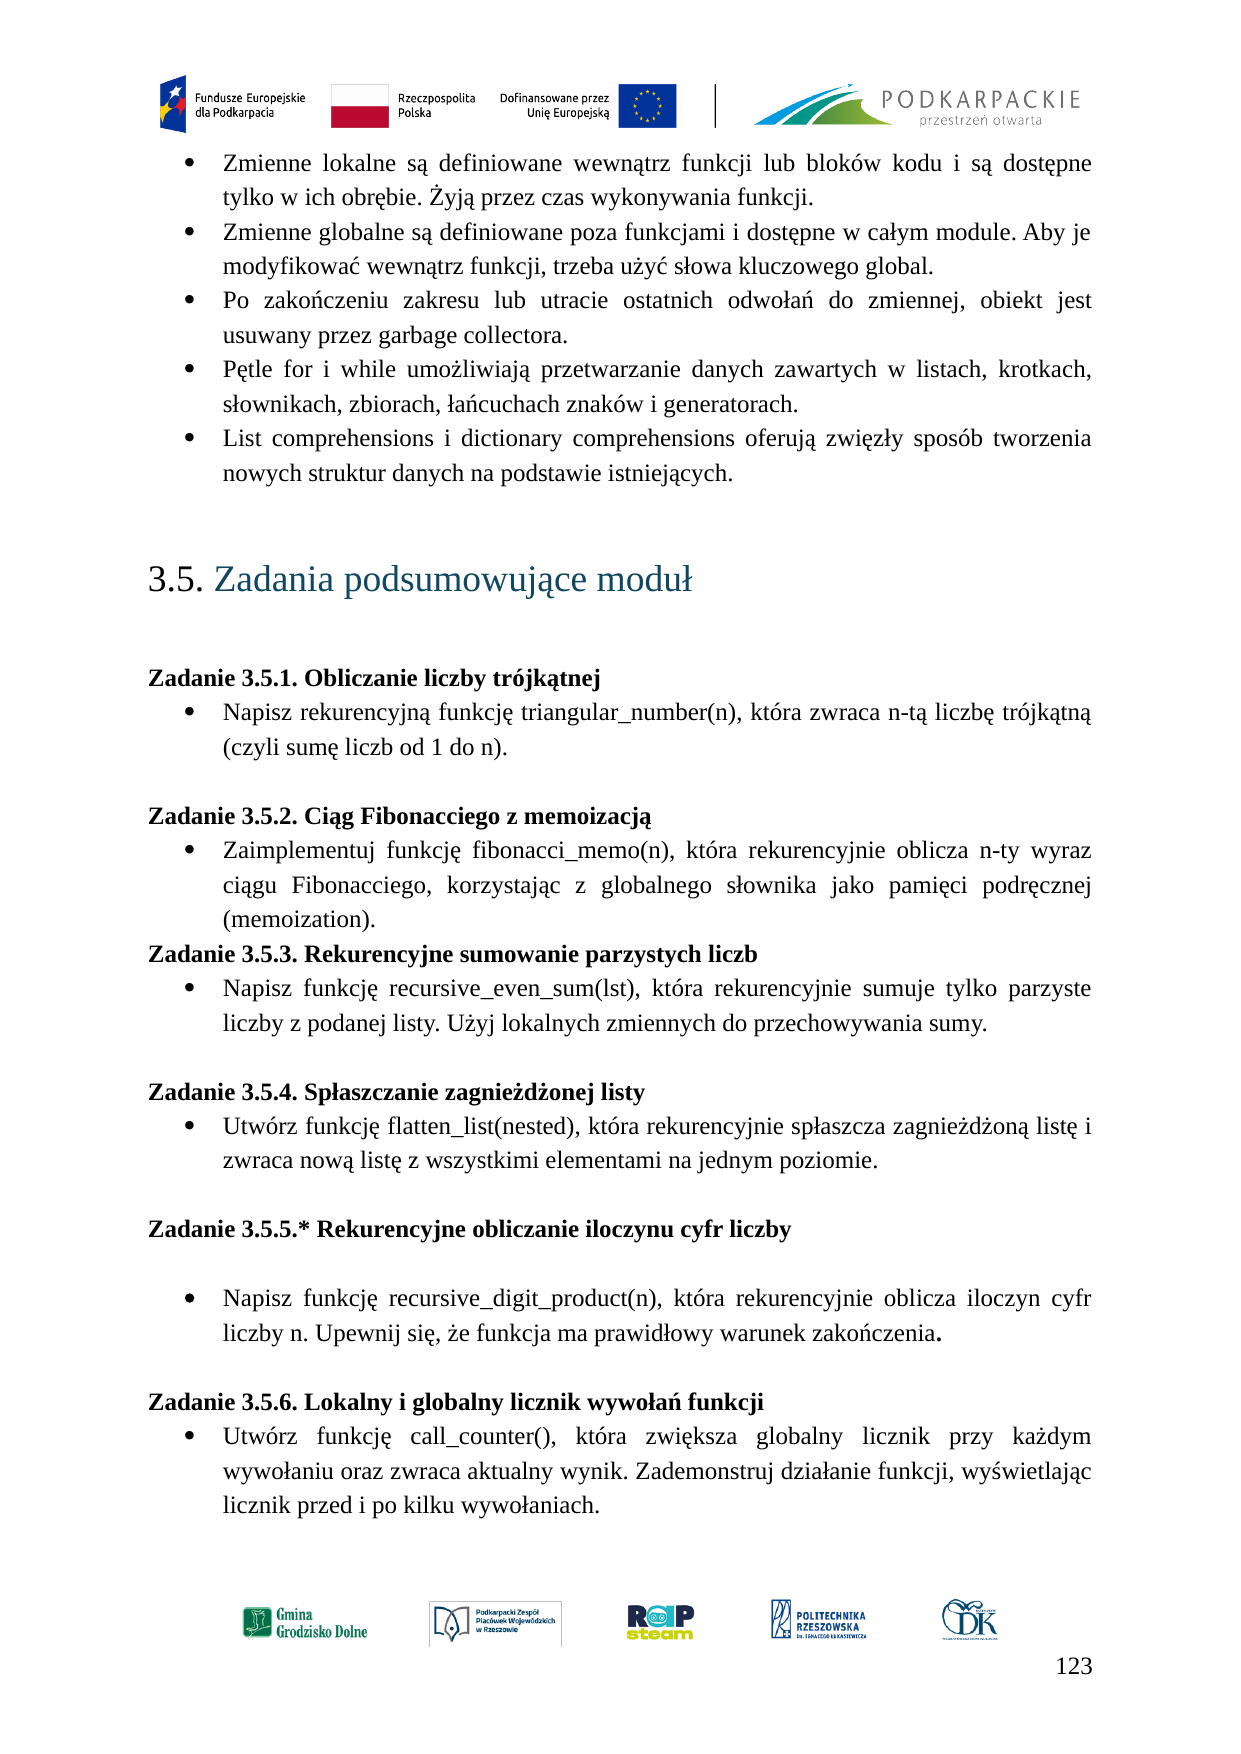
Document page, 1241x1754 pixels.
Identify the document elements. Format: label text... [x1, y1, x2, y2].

text Zadanie 3.5.5.* Rekurencyjne obliczanie iloczynu cyfr liczby [148, 1214, 1092, 1243]
list Zmienne lokalne są definiowane wewnątrz funkcji lub bloków kodu i są dostępne tylko w ich obrębie. Żyją przez czas wykonywania funkcji. [185, 148, 1092, 211]
text Zadanie 3.5.2. Ciąg Fibonacciego z memoizacją [148, 801, 1092, 829]
list Utwórz funkcję flatten_list(nested), która rekurencyjnie spłaszcza zagnieżdżoną listę i zwraca nową listę z wszystkimi elementami na jednym poziomie. [185, 1111, 1092, 1174]
text Zadanie 3.5.3. Rekurencyjne sumowanie parzystych liczb [148, 939, 1092, 967]
picture [242, 1585, 998, 1652]
list List comprehensions i dictionary comprehensions oferują zwięzły sposób tworzenia nowych struktur danych na podstawie istniejących. [185, 423, 1092, 487]
list Napisz funkcję recursive_digit_product(n), która rekurencyjnie oblicza iloczyn cyfr liczby n. Upewnij się, że funkcja ma prawidłowy warunek zakończenia. [185, 1283, 1092, 1347]
text Zadanie 3.5.4. Spłaszczanie zagnieżdżonej listy [148, 1077, 1092, 1105]
list Napisz funkcję recursive_even_sum(lst), która rekurencyjnie sumuje tylko parzyste liczby z podanej listy. Użyj lokalnych zmiennych do przechowywania sumy. [185, 973, 1092, 1036]
list Zmienne globalne są definiowane poza funkcjami i dostępne w całym module. Aby je modyfikować wewnątrz funkcji, trzeba użyć słowa kluczowego global. [185, 217, 1092, 280]
picture [147, 60, 1093, 148]
subtitle Zadania podsumowujące moduł [148, 556, 1092, 599]
list Pętle for i while umożliwiają przetwarzanie danych zawartych w listach, krotkach, słownikach, zbiorach, łańcuchach znaków i generatorach. [185, 354, 1092, 418]
list Napisz rekurencyjną funkcję triangular_number(n), która zwraca n-tą liczbę trójkątną (czyli sumę liczb od 1 do n). [185, 697, 1092, 761]
text Zadanie 3.5.1. Obliczanie liczby trójkątnej [148, 663, 1092, 692]
list Utwórz funkcję call_counter(), która zwiększa globalny licznik przy każdym wywołaniu oraz zwraca aktualny wynik. Zademonstruj działanie funkcji, wyświetlając licznik przed i po kilku wywołaniach. [185, 1421, 1092, 1519]
text Zadanie 3.5.6. Lokalny i globalny licznik wywołań funkcji [148, 1387, 1092, 1416]
list Po zakończeniu zakresu lub utracie ostatnich odwołań do zmiennej, obiekt jest usuwany przez garbage collectora. [185, 286, 1092, 349]
list Zaimplementuj funkcję fibonacci_memo(n), która rekurencyjnie oblicza n-ty wyraz ciągu Fibonacciego, korzystając z globalnego słownika jako pamięci podręcznej (memoization). [185, 835, 1092, 933]
